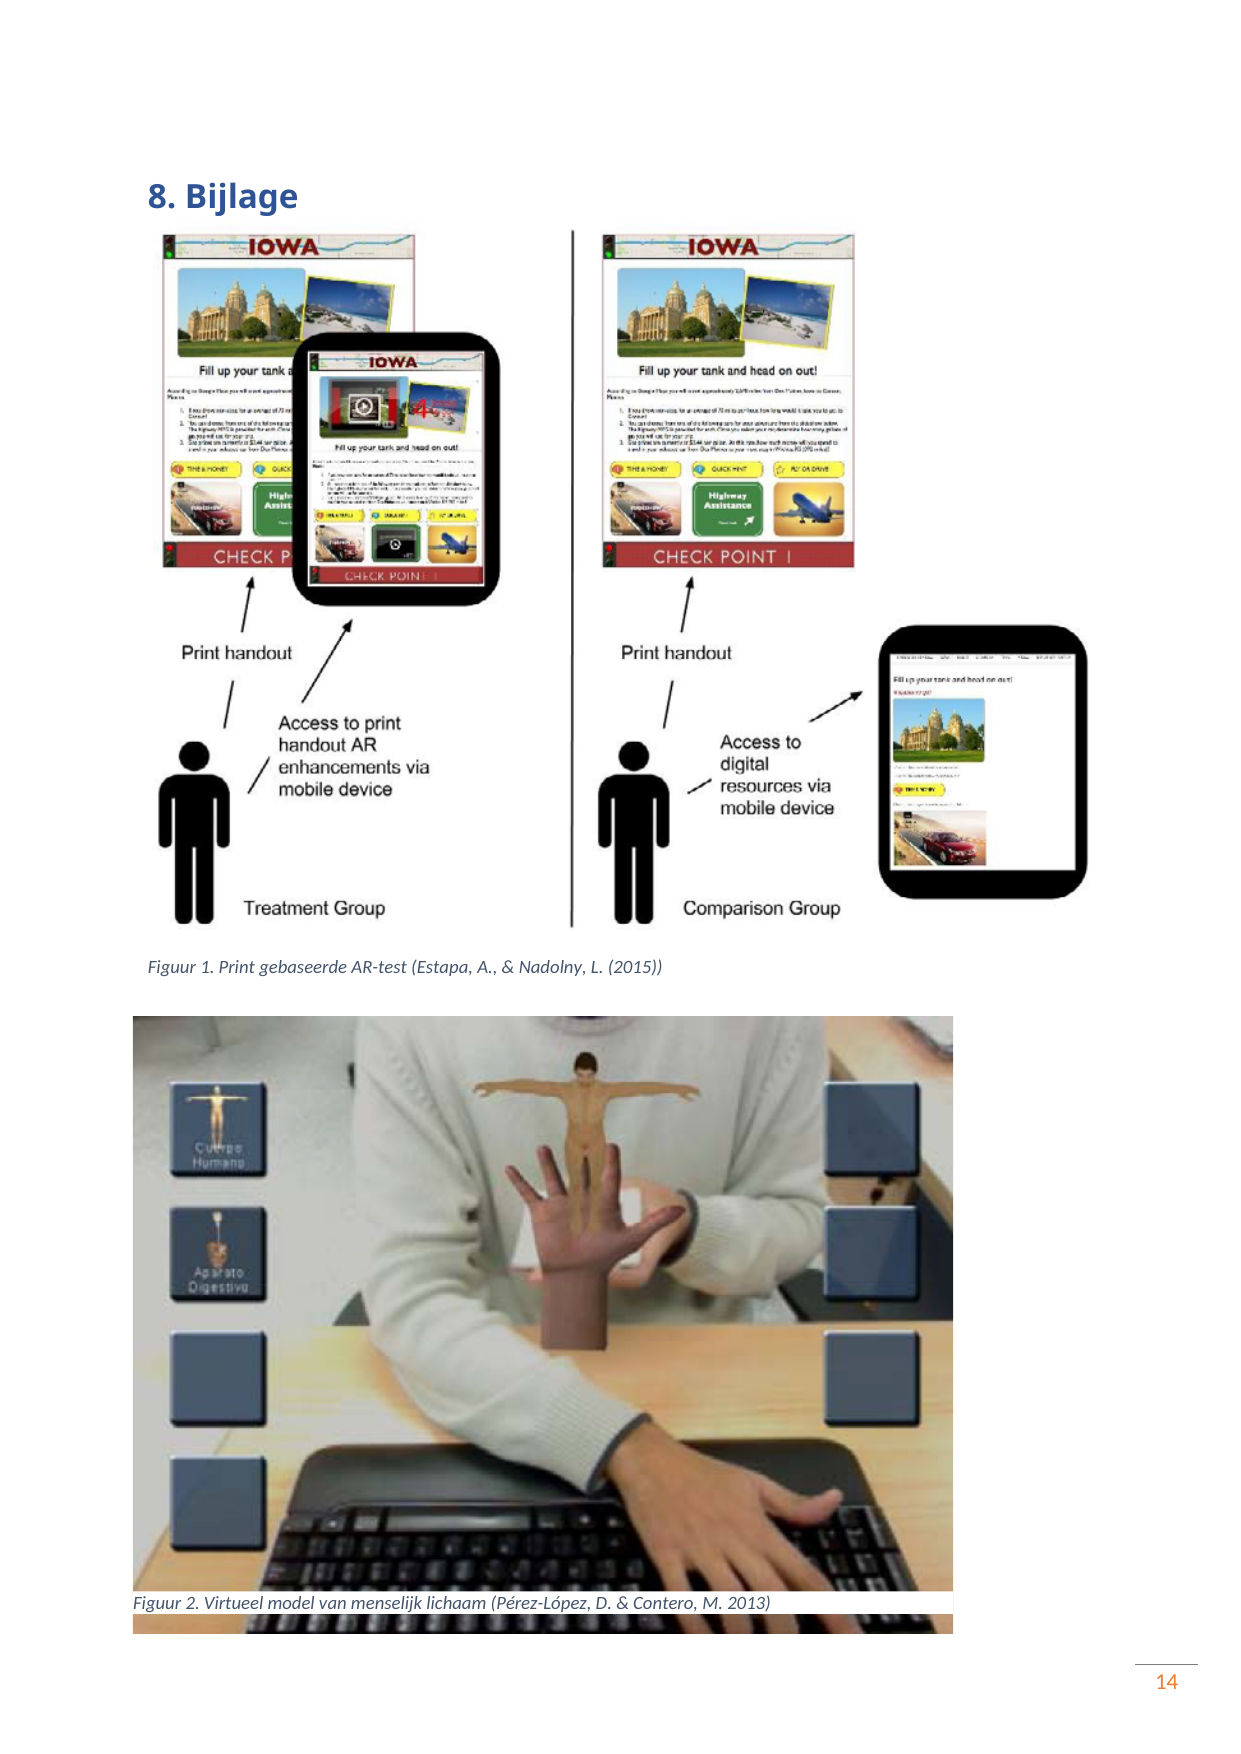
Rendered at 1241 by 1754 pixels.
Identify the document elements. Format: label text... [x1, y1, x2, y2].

picture [132, 1614, 954, 1634]
subtitle 8. Bijlage [148, 173, 1093, 218]
picture [132, 1016, 954, 1591]
